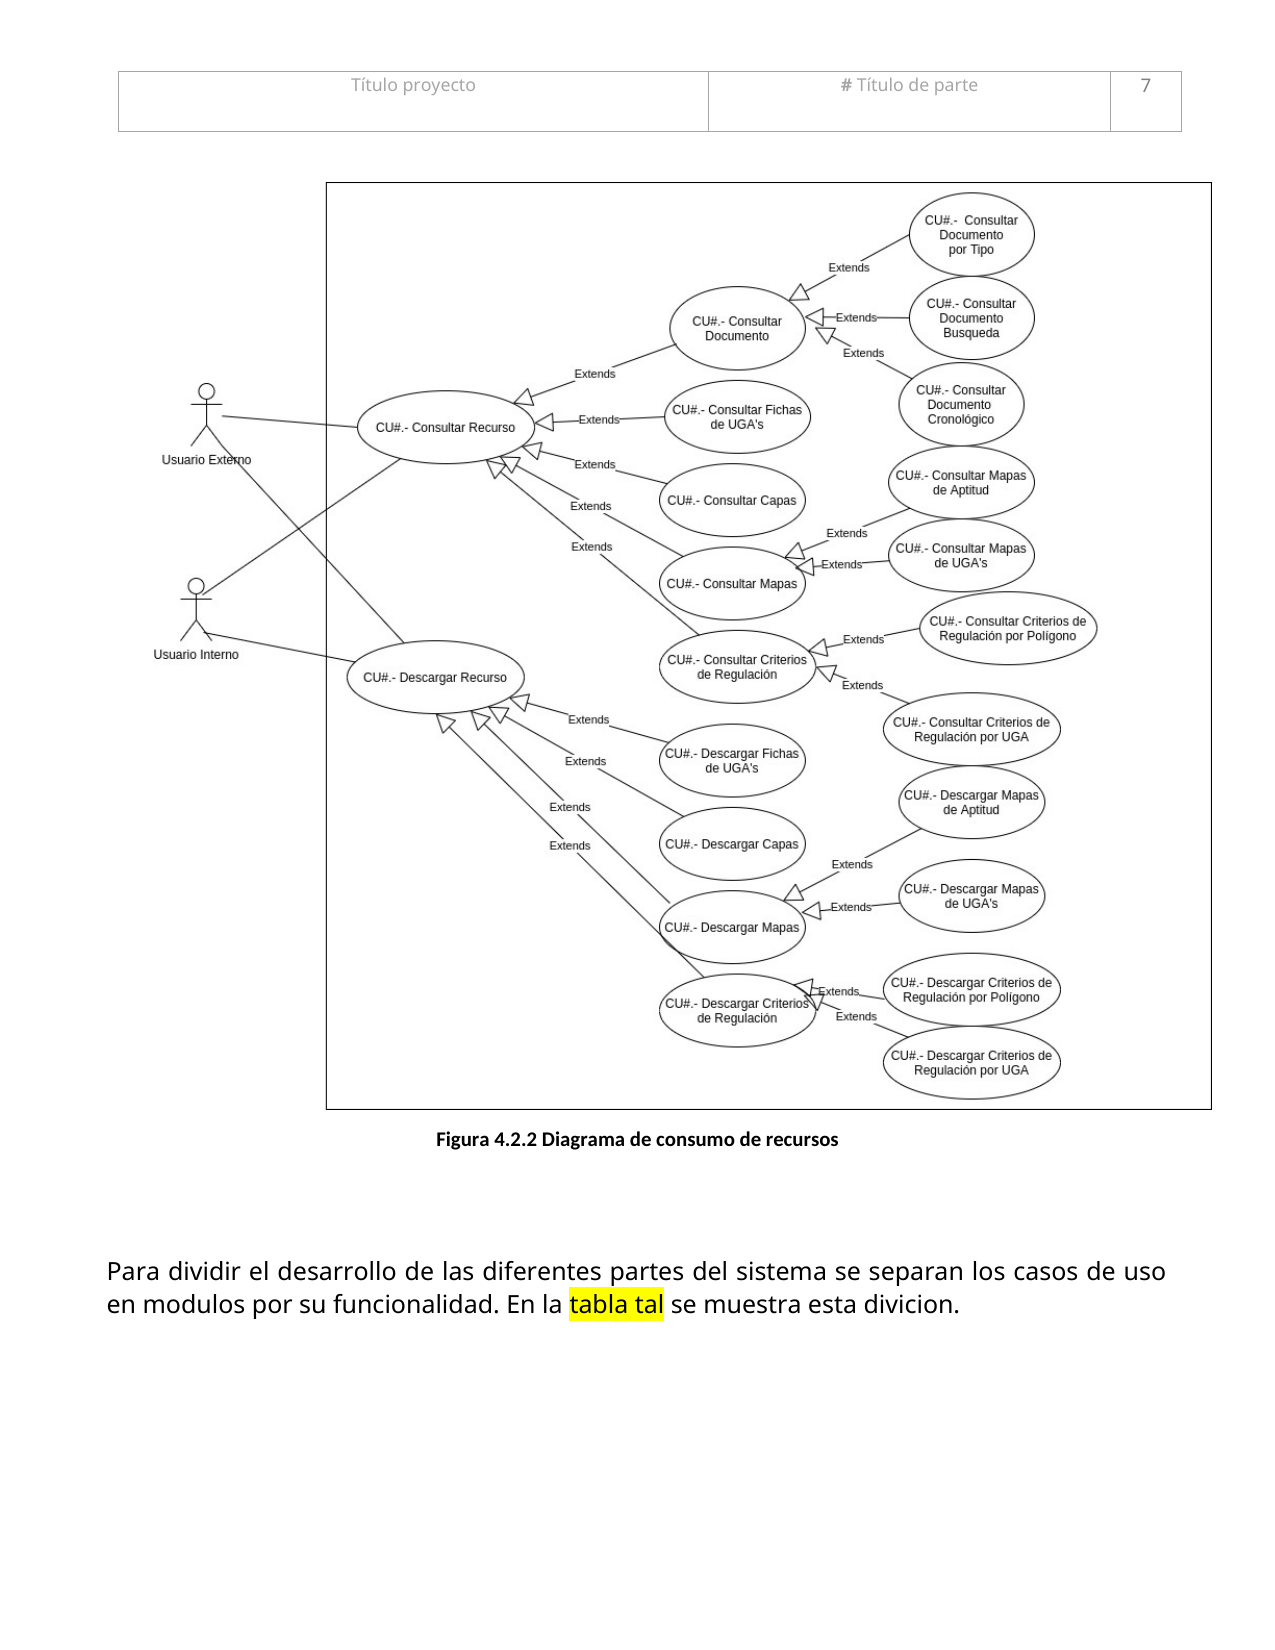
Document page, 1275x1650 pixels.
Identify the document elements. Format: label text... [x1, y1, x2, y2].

picture [153, 182, 1212, 1110]
text Para dividir el desarrollo de las diferentes partes del sistema se separan los casos de uso en modulos por su funcionalidad. En la tabla tal se muestra esta divicion. [106, 1253, 1169, 1321]
